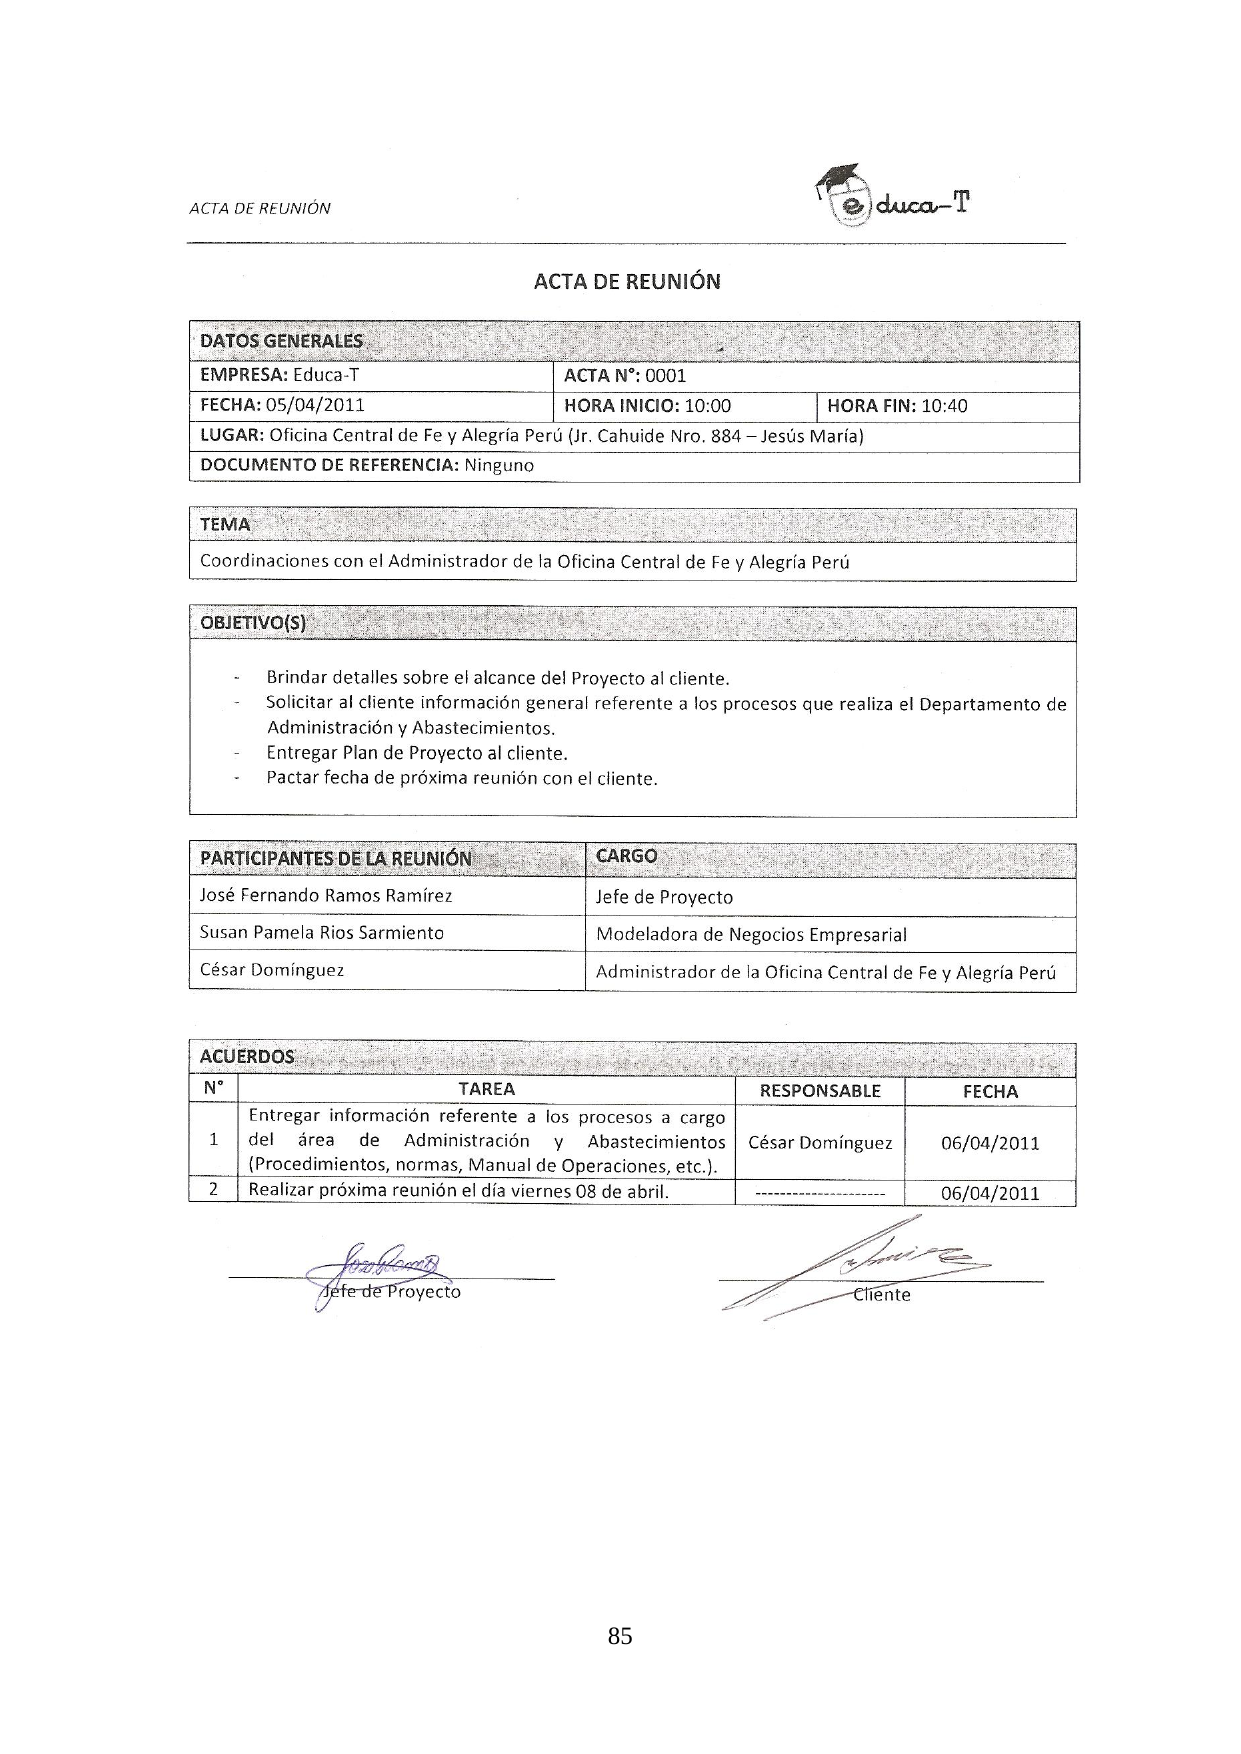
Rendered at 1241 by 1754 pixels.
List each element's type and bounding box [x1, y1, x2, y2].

picture [177, 147, 1086, 1389]
